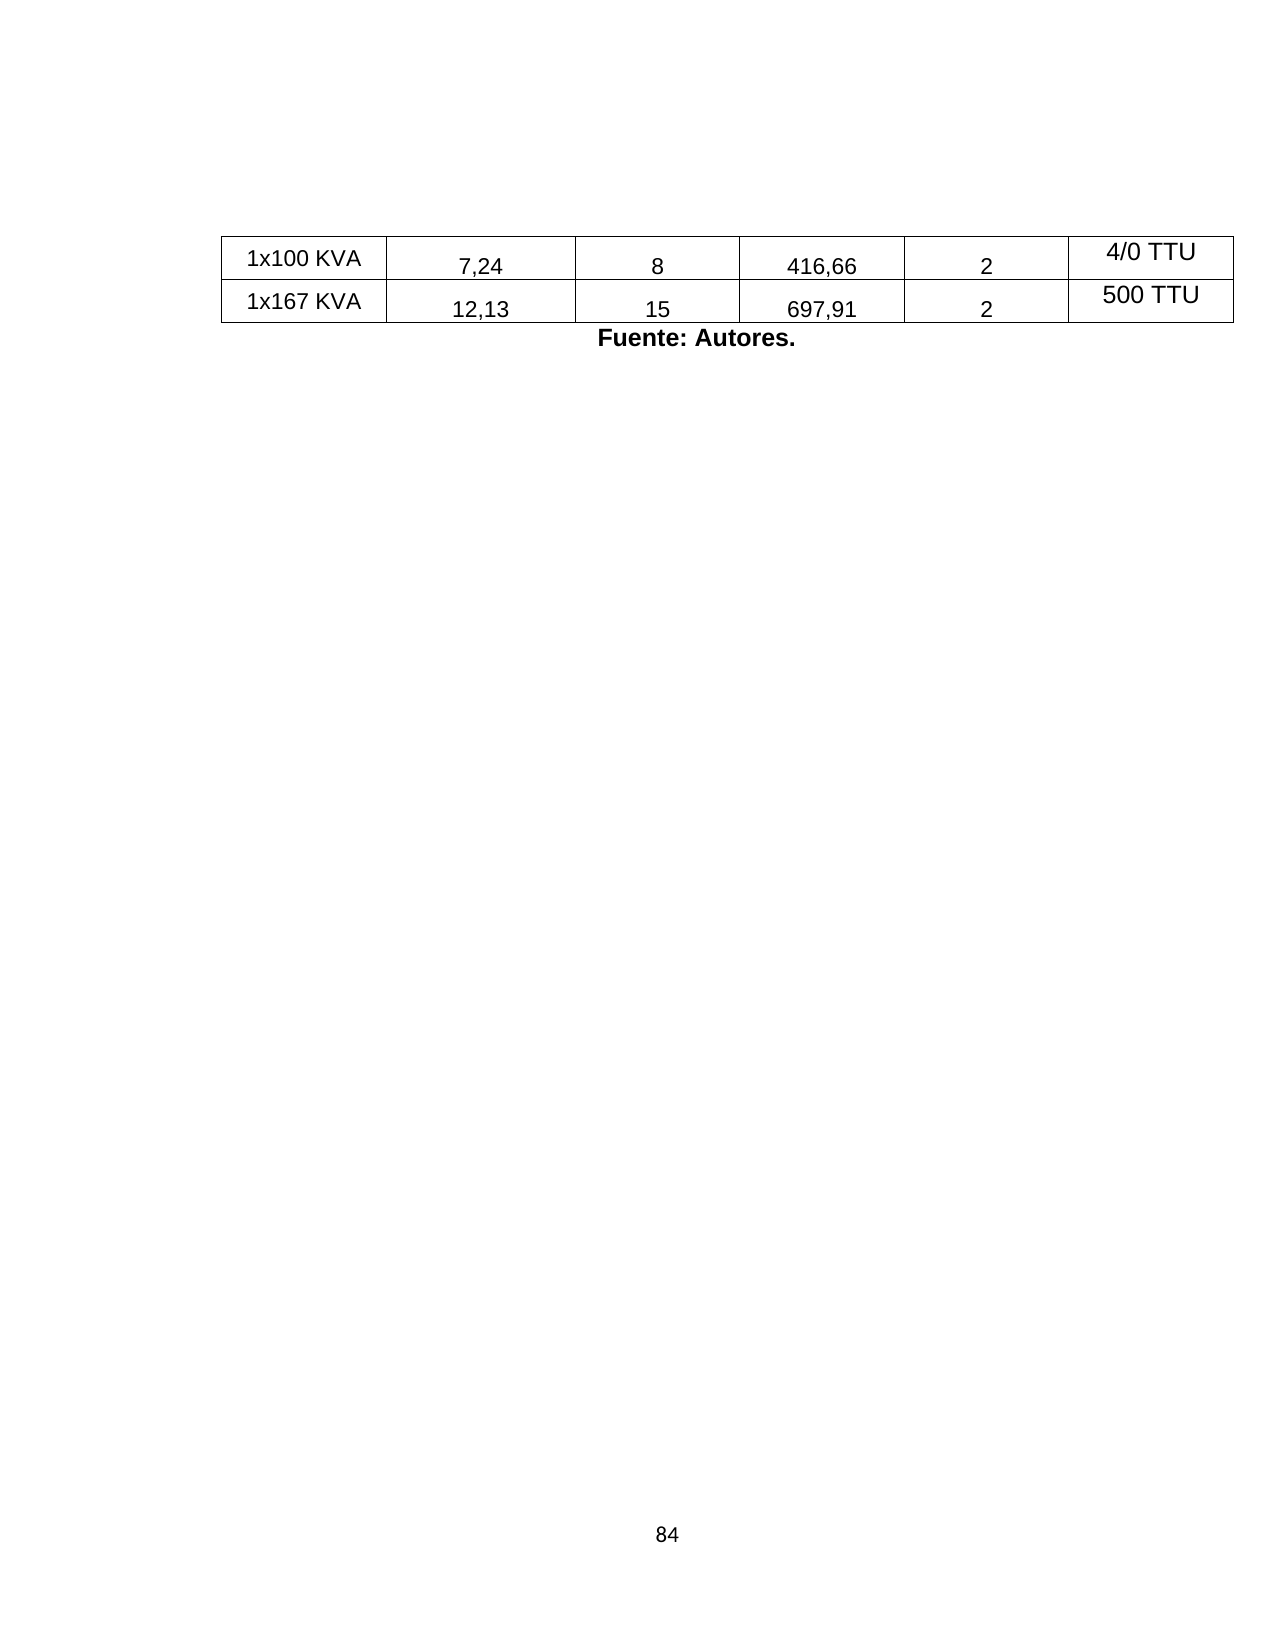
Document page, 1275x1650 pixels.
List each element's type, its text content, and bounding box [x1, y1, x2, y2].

table_cell 697,91 [740, 280, 904, 322]
table_cell 2 [905, 237, 1068, 279]
table_cell 416,66 [740, 237, 904, 279]
table_cell 7,24 [387, 237, 575, 279]
table_cell 12,13 [387, 280, 575, 322]
table_cell 2 [905, 280, 1068, 322]
table_cell 500 TTU [1069, 280, 1233, 322]
table_cell 15 [576, 280, 739, 322]
table_cell 8 [576, 237, 739, 279]
table_cell 4/0 TTU [1069, 237, 1233, 279]
table_cell 1x167 KVA [222, 280, 386, 322]
table_cell 1x100 KVA [222, 237, 386, 279]
text Fuente: Autores. [295, 323, 1098, 352]
